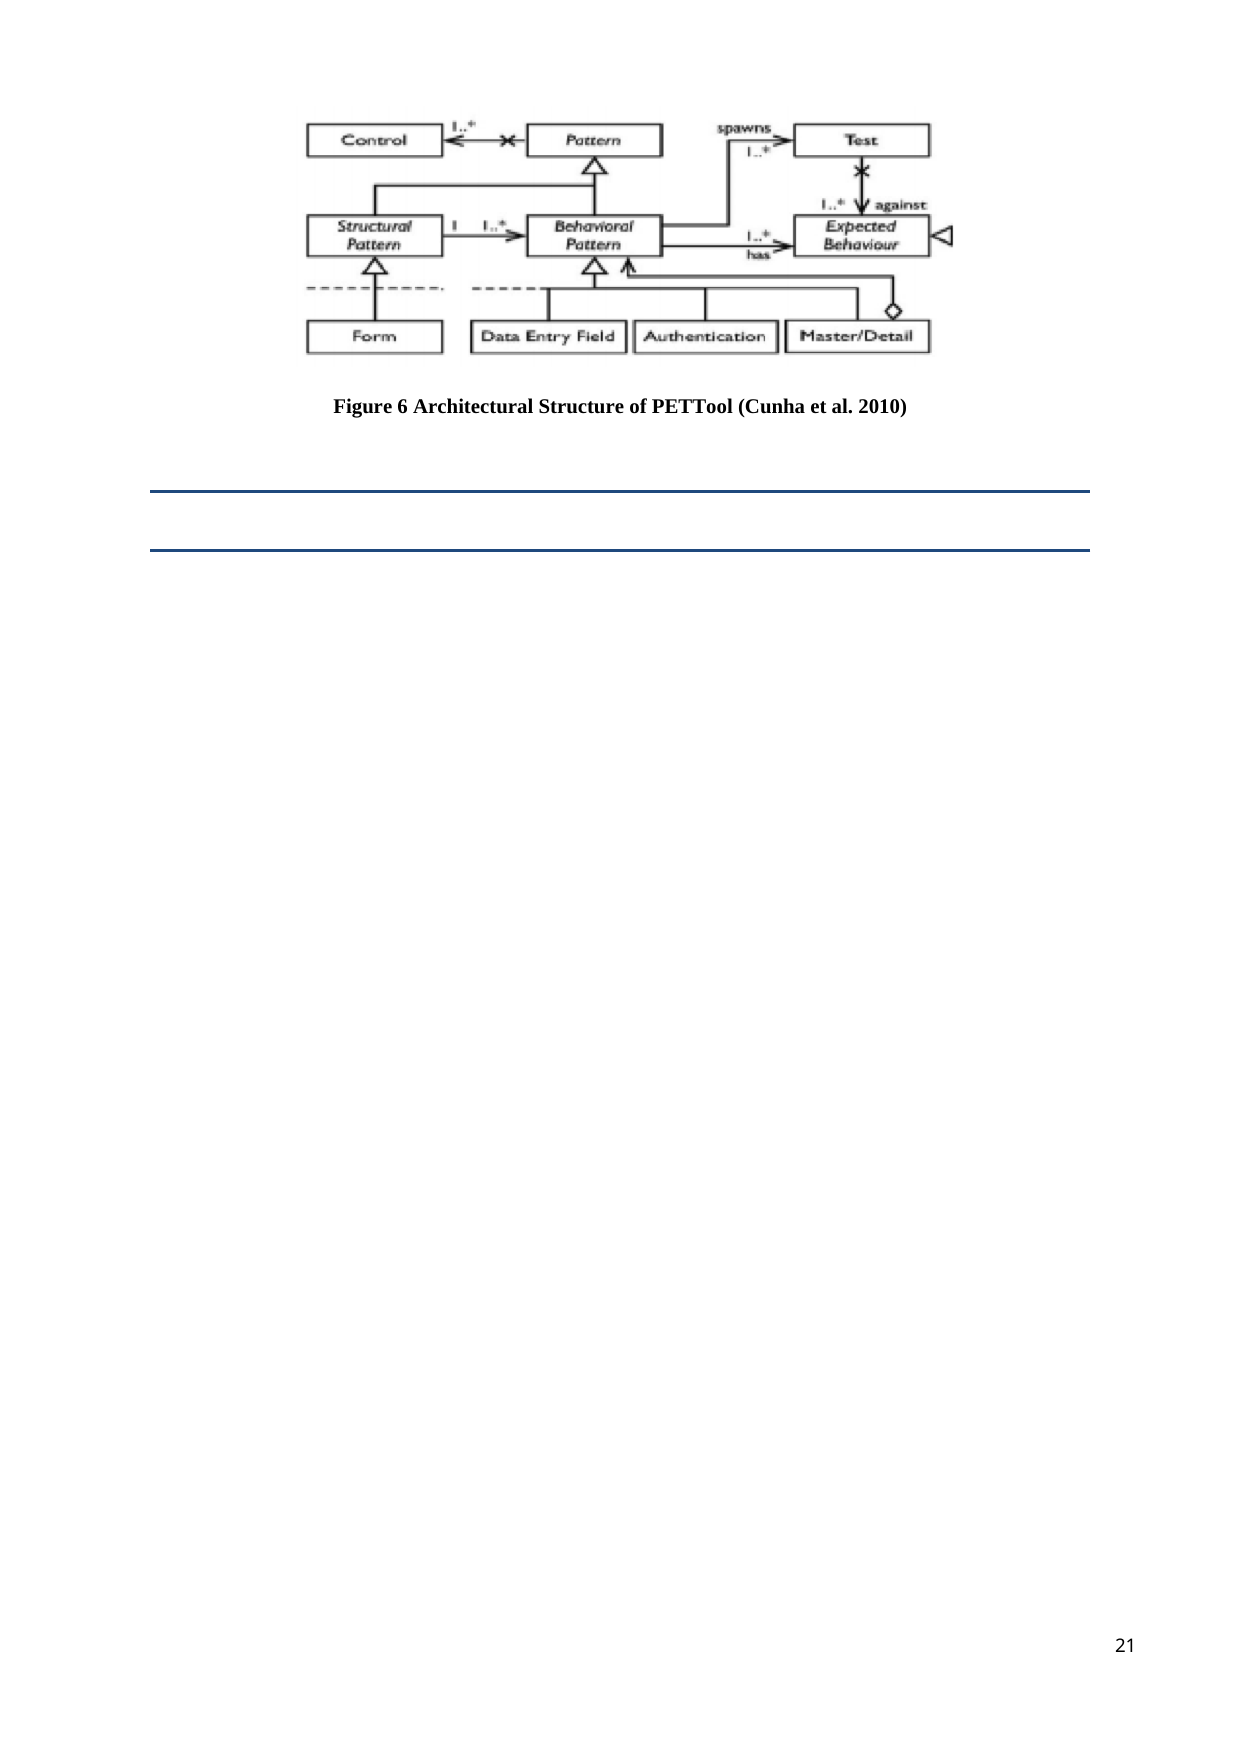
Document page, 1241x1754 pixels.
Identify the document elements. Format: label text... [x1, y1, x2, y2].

picture [231, 75, 1009, 369]
text Figure 6 Architectural Structure of PETTool (Cunha et al. 2010) [150, 394, 1090, 418]
